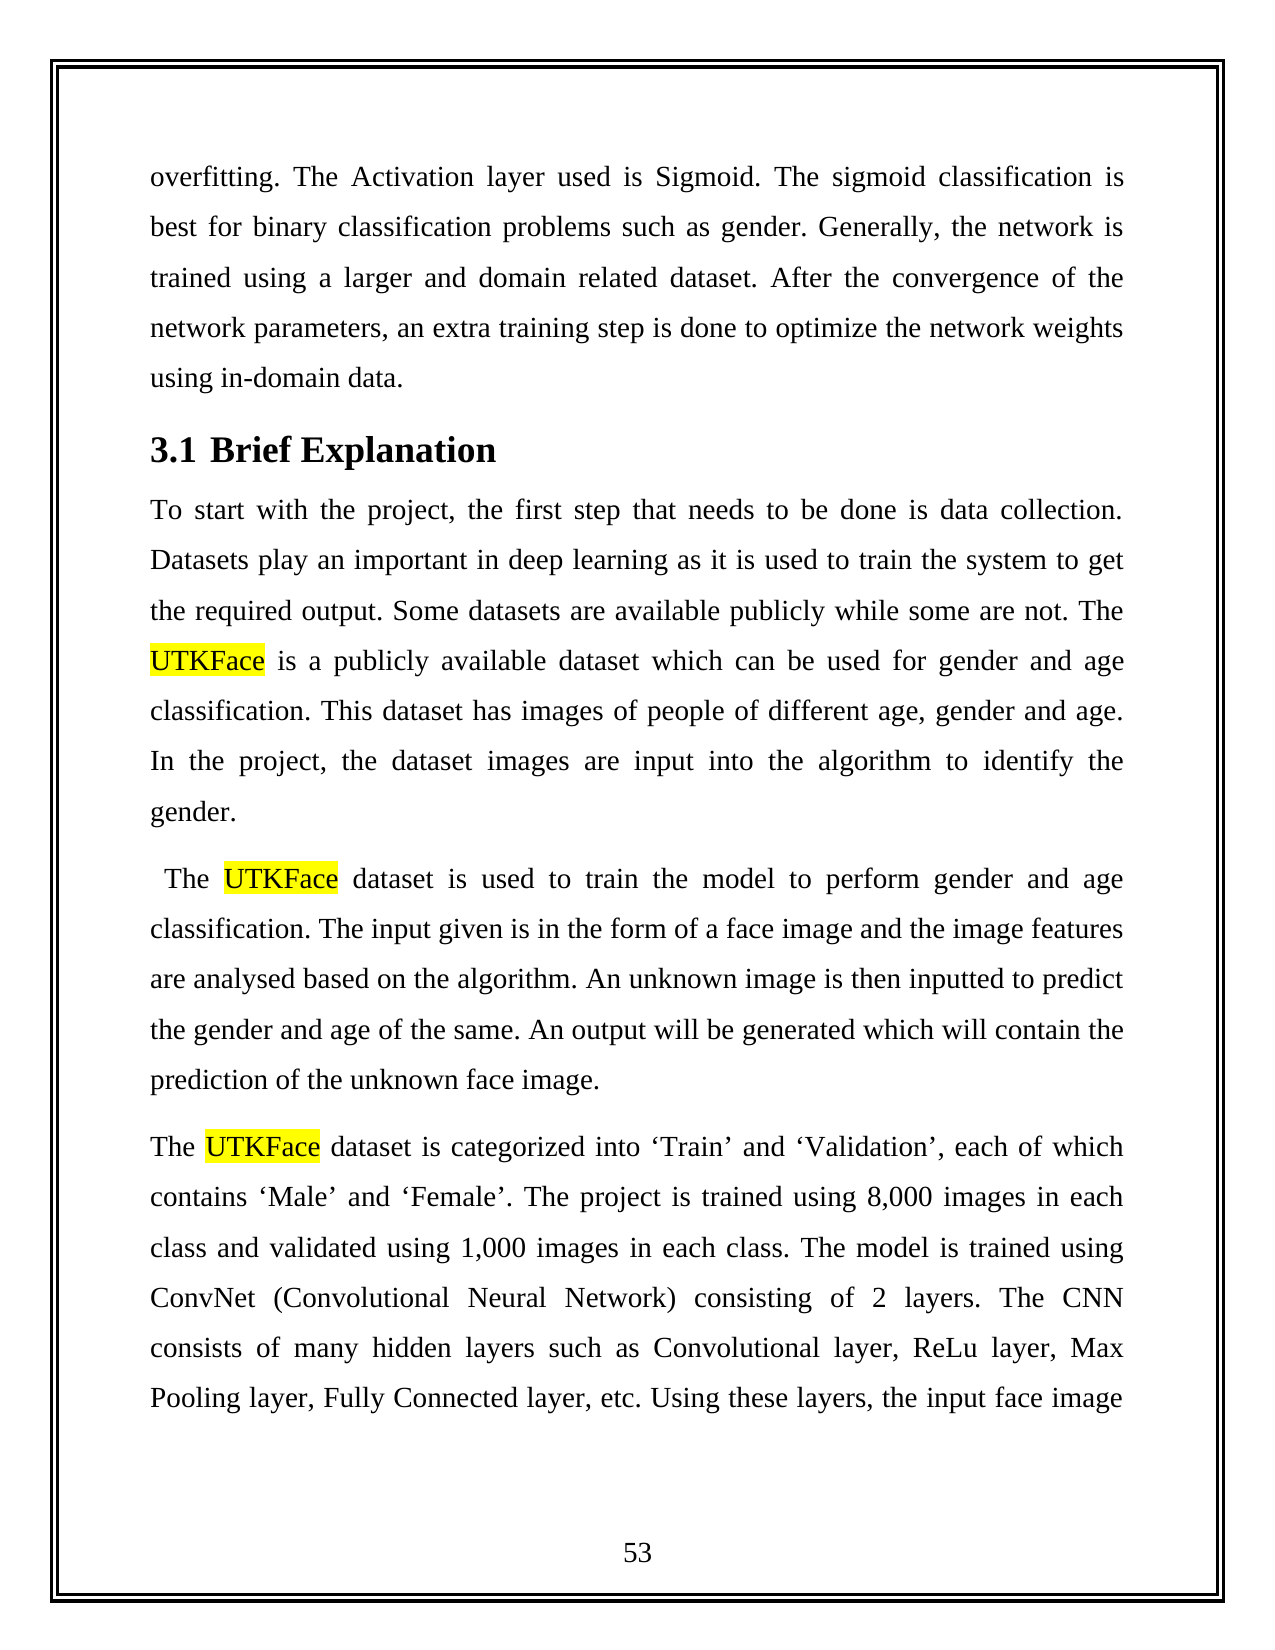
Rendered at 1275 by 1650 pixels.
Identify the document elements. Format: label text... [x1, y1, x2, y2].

text The UTKFace dataset is used to train the model to perform gender and age classification. The input given is in the form of a face image and the image features are analysed based on the algorithm. An unknown image is then inputted to predict the gender and age of the same. An output will be generated which will contain the prediction of the unknown face image. [150, 861, 1125, 1096]
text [150, 159, 1125, 394]
text To start with the project, the first step that needs to be done is data collection. Datasets play an important in deep learning as it is used to train the system to get the required output. Some datasets are available publicly while some are not. The UTKFace is a publicly available dataset which can be used for gender and age classification. This dataset has images of people of different age, gender and age. In the project, the dataset images are input into the algorithm to identify the gender. [150, 492, 1125, 827]
subtitle Brief Explanation [150, 427, 1125, 470]
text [150, 1129, 1125, 1414]
